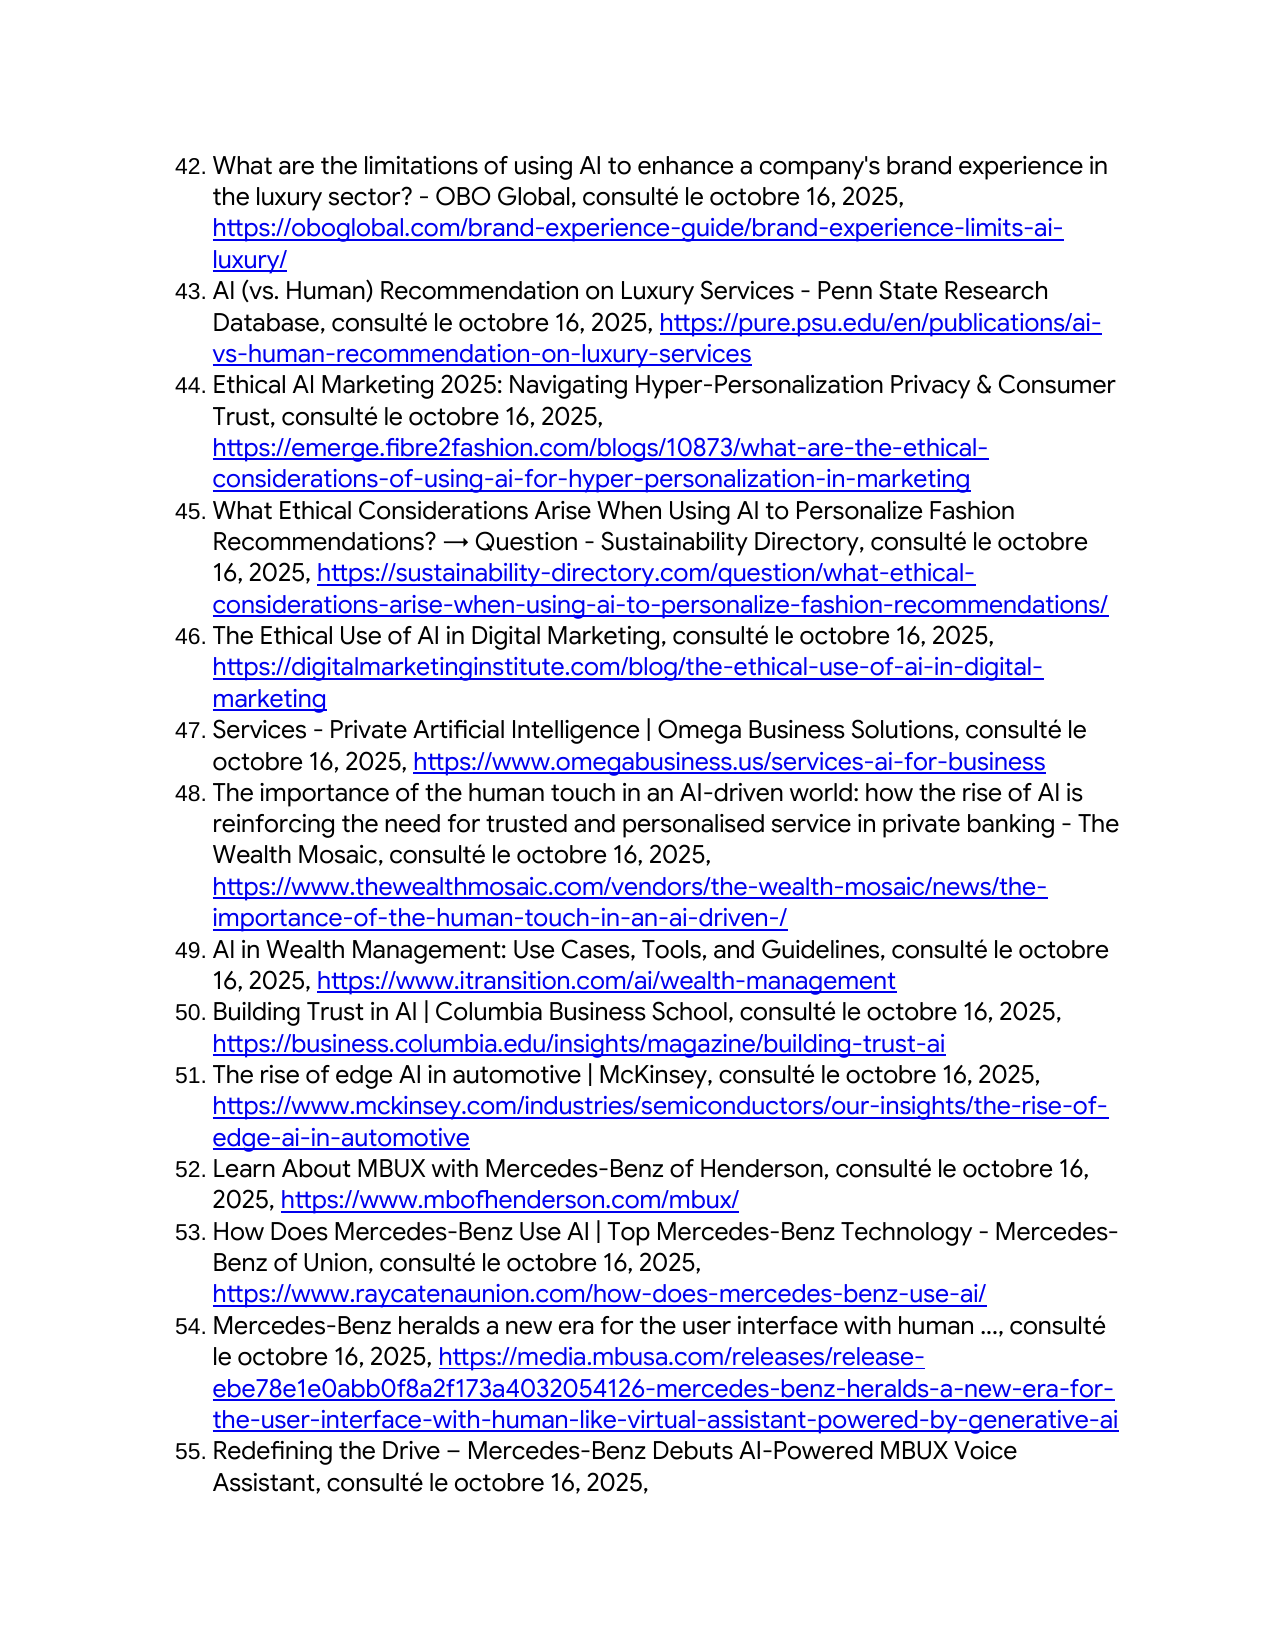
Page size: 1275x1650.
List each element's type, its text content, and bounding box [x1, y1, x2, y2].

list Services - Private Artificial Intelligence | Omega Business Solutions, consulté le octobre 16, 2025, https://www.omegabusiness.us/services-ai-for-business [175, 714, 1125, 777]
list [175, 1436, 1125, 1498]
list Ethical AI Marketing 2025: Navigating Hyper-Personalization Privacy & Consumer Trust, consulté le octobre 16, 2025, https://emerge.fibre2fashion.com/blogs/10873/what-are-the-ethical-considerations-of-using-ai-for-hyper-personalization-in-marketing [175, 369, 1125, 495]
list What Ethical Considerations Arise When Using AI to Personalize Fashion Recommendations? → Question - Sustainability Directory, consulté le octobre 16, 2025, https://sustainability-directory.com/question/what-ethical-considerations-arise-when-using-ai-to-personalize-fashion-recommendations/ [175, 495, 1125, 620]
list Mercedes-Benz heralds a new era for the user interface with human ..., consulté le octobre 16, 2025, https://media.mbusa.com/releases/release-ebe78e1e0abb0f8a2f173a4032054126-mercedes-benz-heralds-a-new-era-for-the-user-interface-with-human-like-virtual-assistant-powered-by-generative-ai [175, 1310, 1125, 1436]
list AI (vs. Human) Recommendation on Luxury Services - Penn State Research Database, consulté le octobre 16, 2025, https://pure.psu.edu/en/publications/ai-vs-human-recommendation-on-luxury-services [175, 275, 1125, 369]
list AI in Wealth Management: Use Cases, Tools, and Guidelines, consulté le octobre 16, 2025, https://www.itransition.com/ai/wealth-management [175, 934, 1125, 997]
list Learn About MBUX with Mercedes-Benz of Henderson, consulté le octobre 16, 2025, https://www.mbofhenderson.com/mbux/ [175, 1153, 1125, 1216]
list The Ethical Use of AI in Digital Marketing, consulté le octobre 16, 2025, https://digitalmarketinginstitute.com/blog/the-ethical-use-of-ai-in-digital-marketing [175, 620, 1125, 714]
list How Does Mercedes-Benz Use AI | Top Mercedes-Benz Technology - Mercedes-Benz of Union, consulté le octobre 16, 2025, https://www.raycatenaunion.com/how-does-mercedes-benz-use-ai/ [175, 1216, 1125, 1310]
list Building Trust in AI | Columbia Business School, consulté le octobre 16, 2025, https://business.columbia.edu/insights/magazine/building-trust-ai [175, 997, 1125, 1059]
list The importance of the human touch in an AI-driven world: how the rise of AI is reinforcing the need for trusted and personalised service in private banking - The Wealth Mosaic, consulté le octobre 16, 2025, https://www.thewealthmosaic.com/vendors/the-wealth-mosaic/news/the-importance-of-the-human-touch-in-an-ai-driven-/ [175, 777, 1125, 934]
list What are the limitations of using AI to enhance a company's brand experience in the luxury sector? - OBO Global, consulté le octobre 16, 2025, https://oboglobal.com/brand-experience-guide/brand-experience-limits-ai-luxury/ [175, 150, 1125, 275]
list The rise of edge AI in automotive | McKinsey, consulté le octobre 16, 2025, https://www.mckinsey.com/industries/semiconductors/our-insights/the-rise-of-edge-ai-in-automotive [175, 1059, 1125, 1153]
